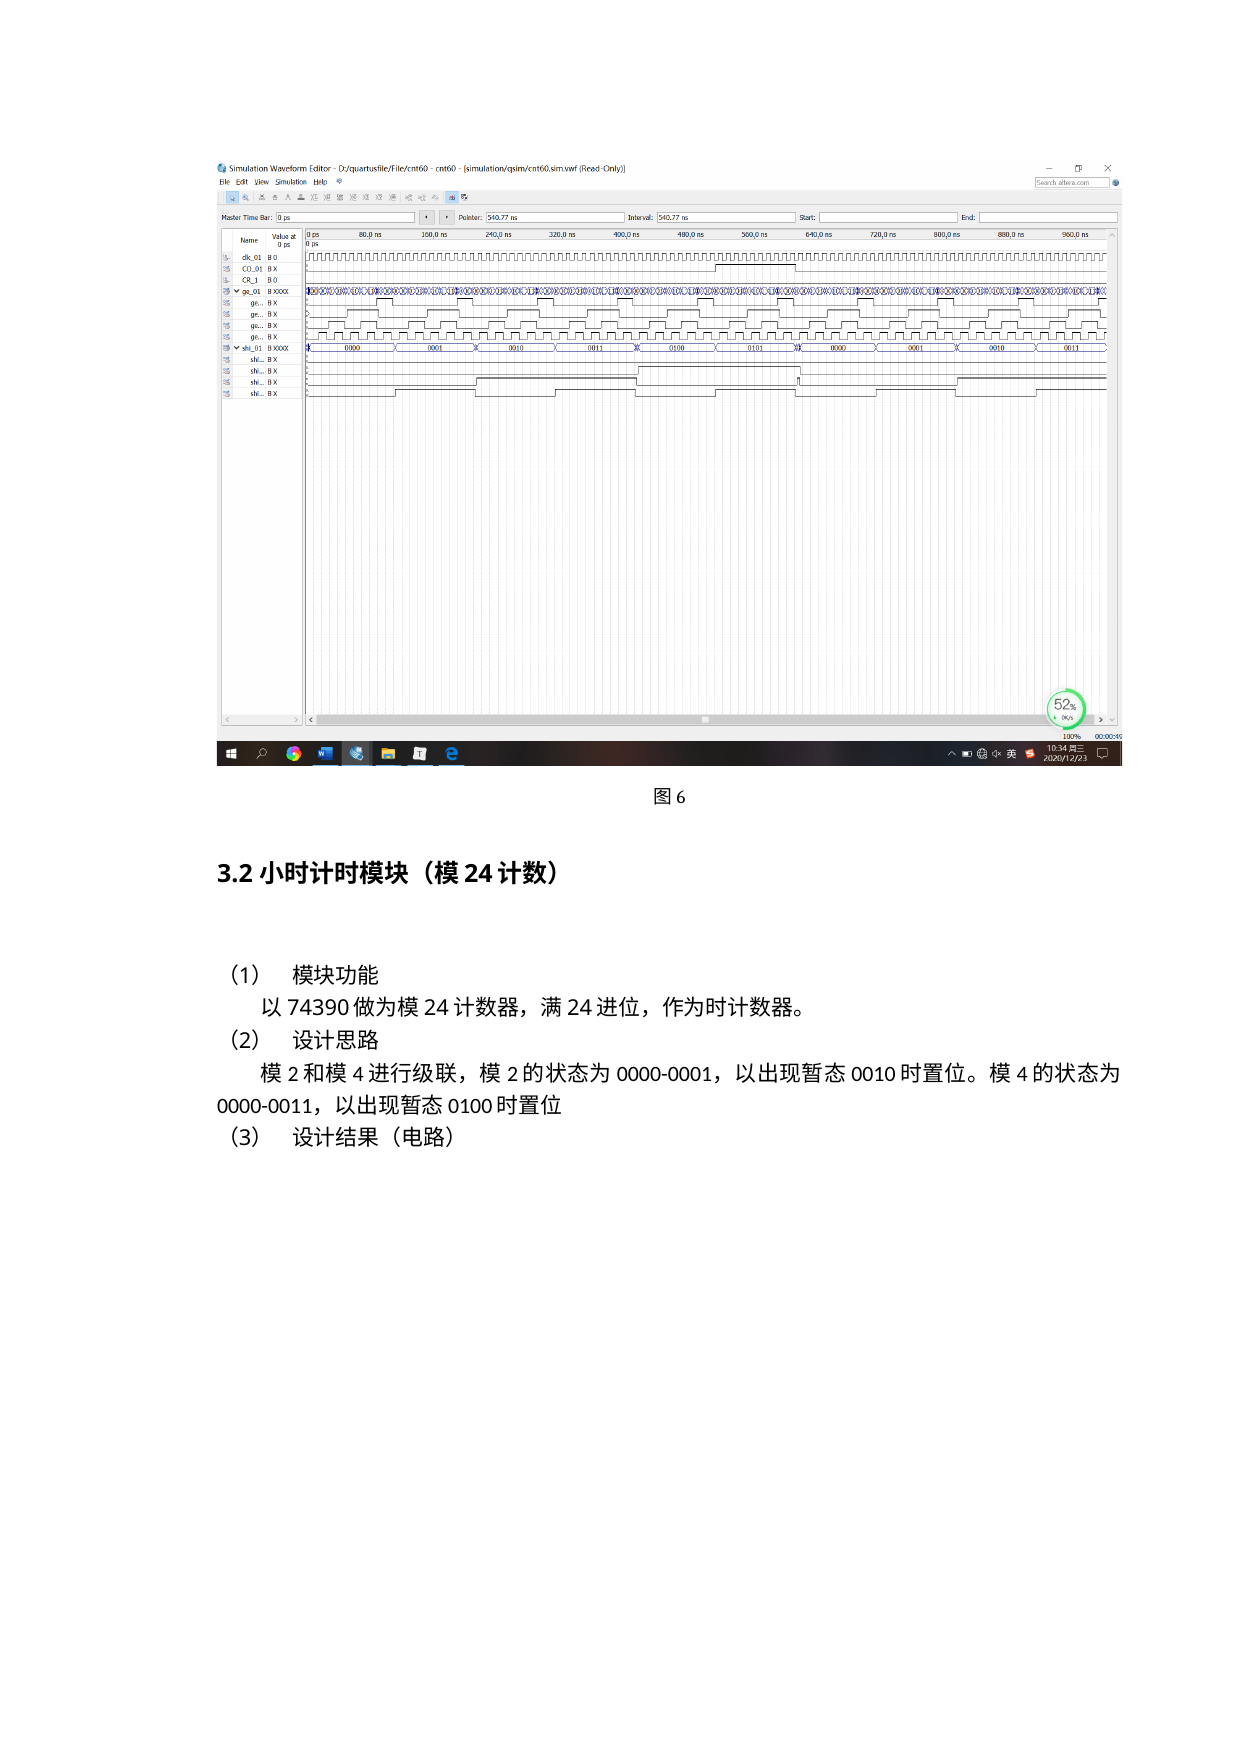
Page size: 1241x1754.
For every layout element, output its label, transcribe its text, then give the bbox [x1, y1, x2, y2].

text 以74390做为模24计数器，满24进位，作为时计数器。 [217, 990, 1122, 1023]
list 设计思路 [217, 1023, 1122, 1055]
subtitle 3.2 小时计时模块（模24计数） [217, 839, 1122, 904]
text 模2和模4进行级联，模2的状态为0000-0001，以出现暂态0010时置位。模4的状态为0000-0011，以出现暂态0100时置位 [217, 1055, 1122, 1120]
text 图 6 [217, 779, 1122, 812]
picture [216, 162, 1123, 766]
list 模块功能 [217, 958, 1122, 990]
list 设计结果（电路） [217, 1120, 1122, 1153]
